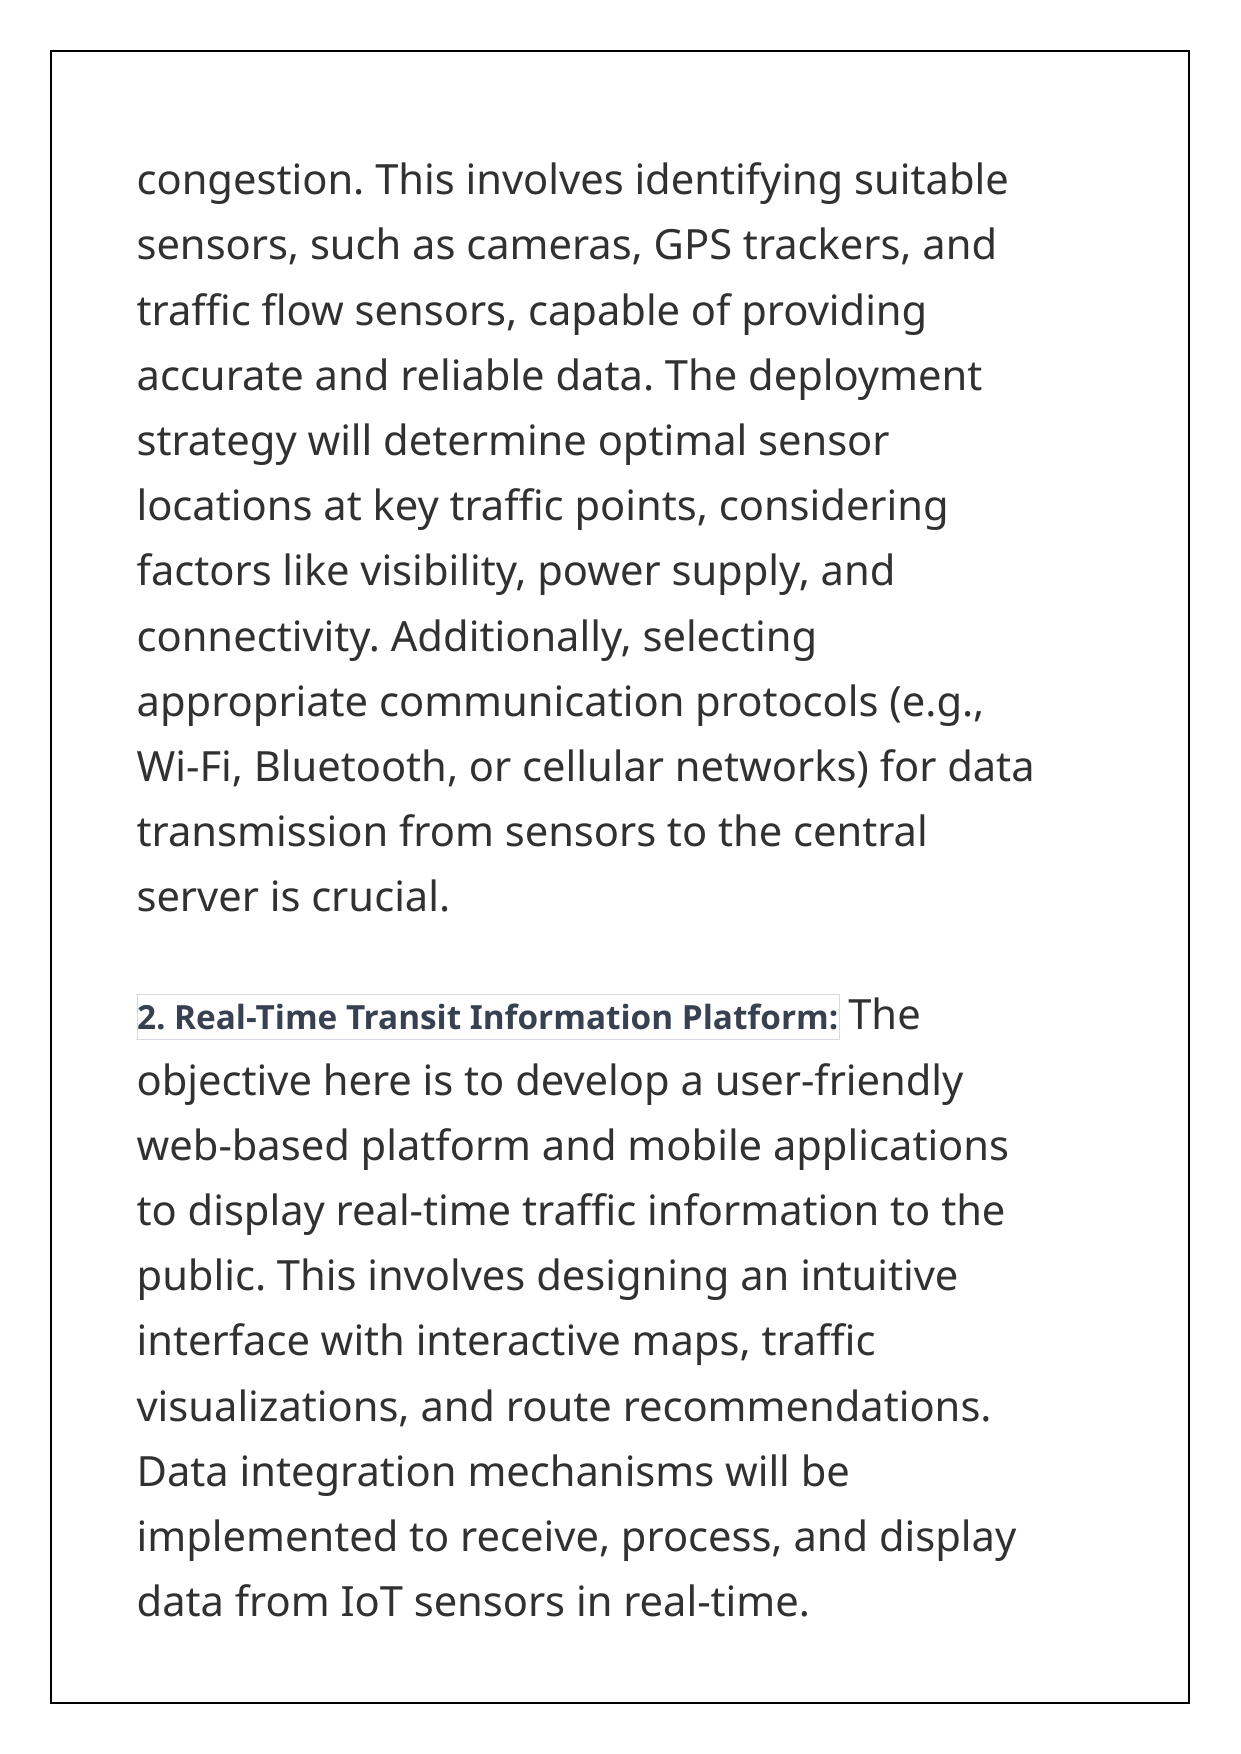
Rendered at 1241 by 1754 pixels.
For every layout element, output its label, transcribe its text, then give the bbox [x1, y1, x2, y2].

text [136, 150, 1057, 924]
text 2. Real-Time Transit Information Platform: The objective here is to develop a user-friendly web-based platform and mobile applications to display real-time traffic information to the public. This involves designing an intuitive interface with interactive maps, traffic visualizations, and route recommendations. Data integration mechanisms will be implemented to receive, process, and display data from IoT sensors in real-time. [136, 985, 1057, 1629]
